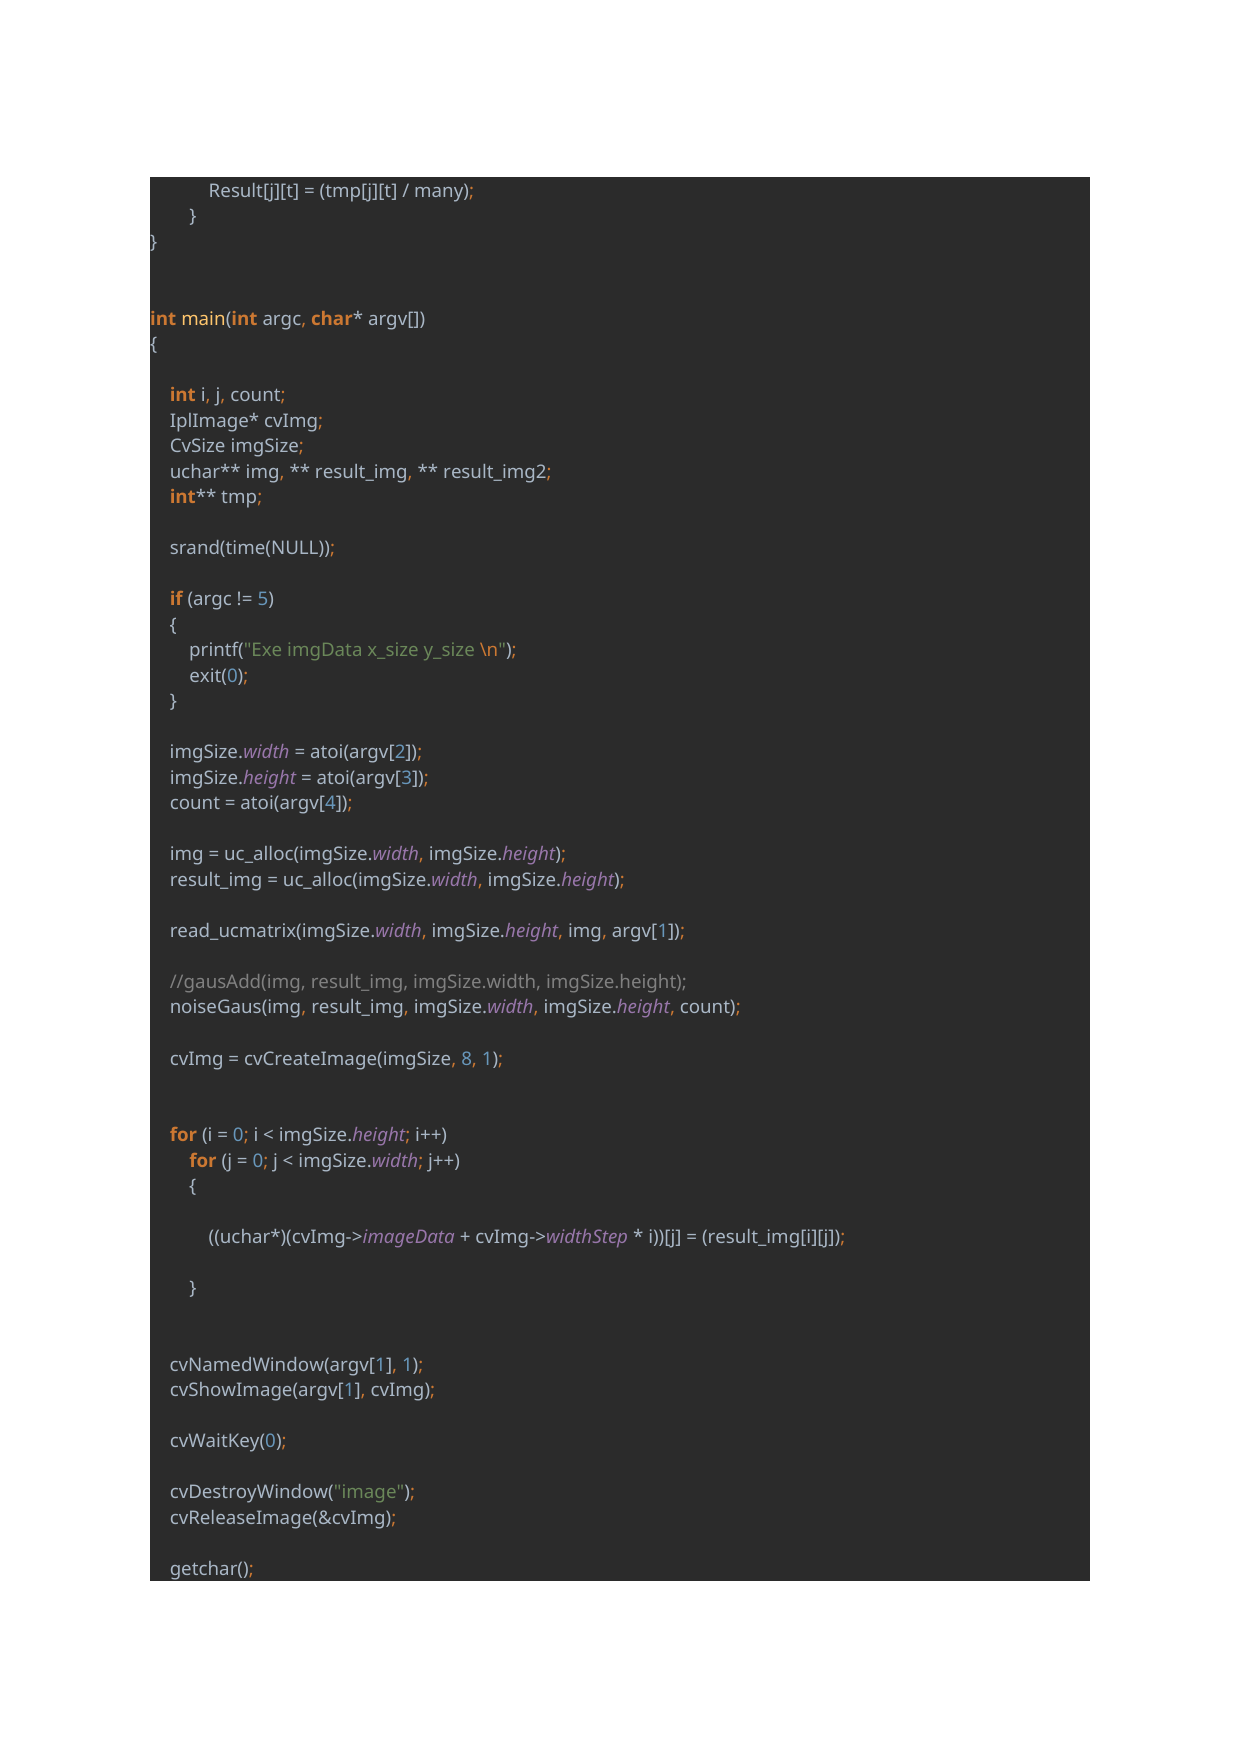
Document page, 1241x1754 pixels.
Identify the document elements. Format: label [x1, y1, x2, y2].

text [150, 177, 1090, 1581]
